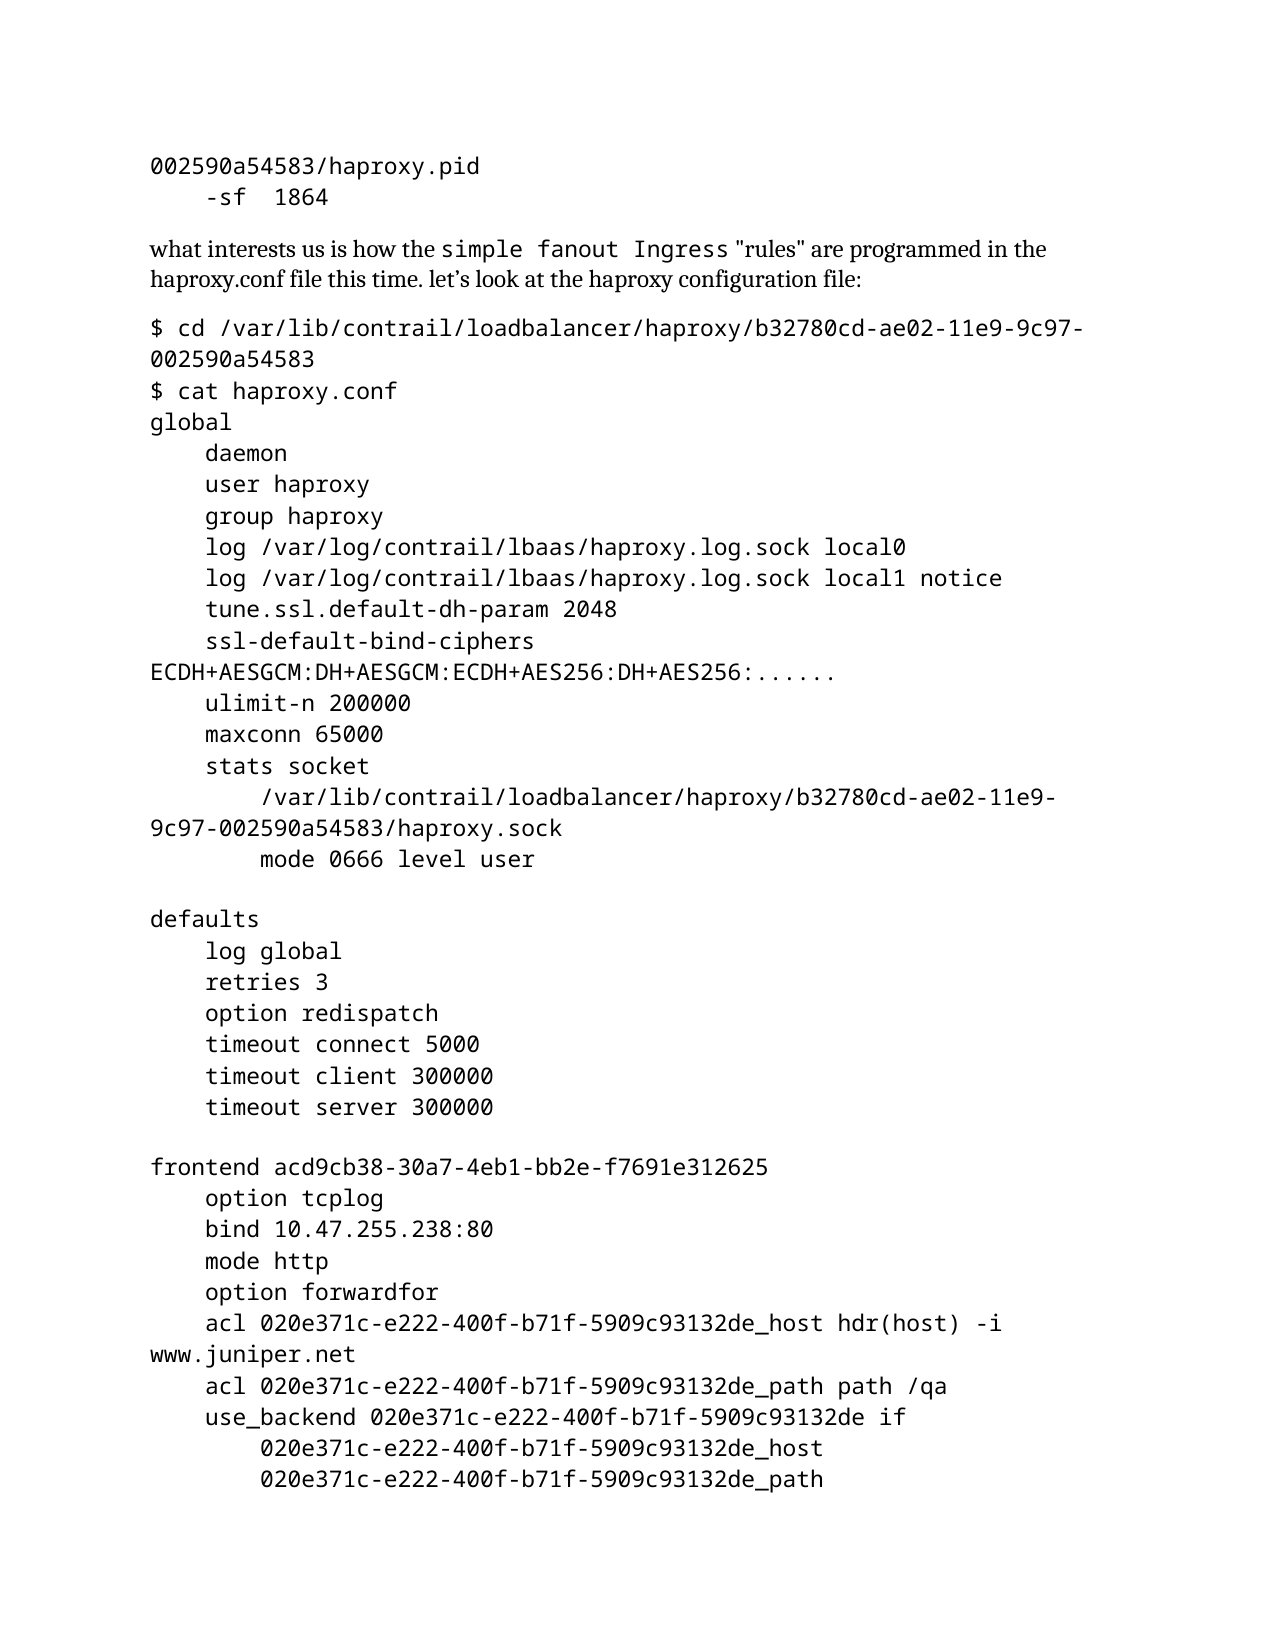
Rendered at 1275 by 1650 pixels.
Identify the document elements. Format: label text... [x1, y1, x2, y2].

text what interests us is how the simple fanout Ingress "rules" are programmed in the haproxy.conf file this time. let’s look at the haproxy configuration file: [150, 233, 1125, 293]
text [150, 312, 1125, 1494]
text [150, 150, 1125, 212]
